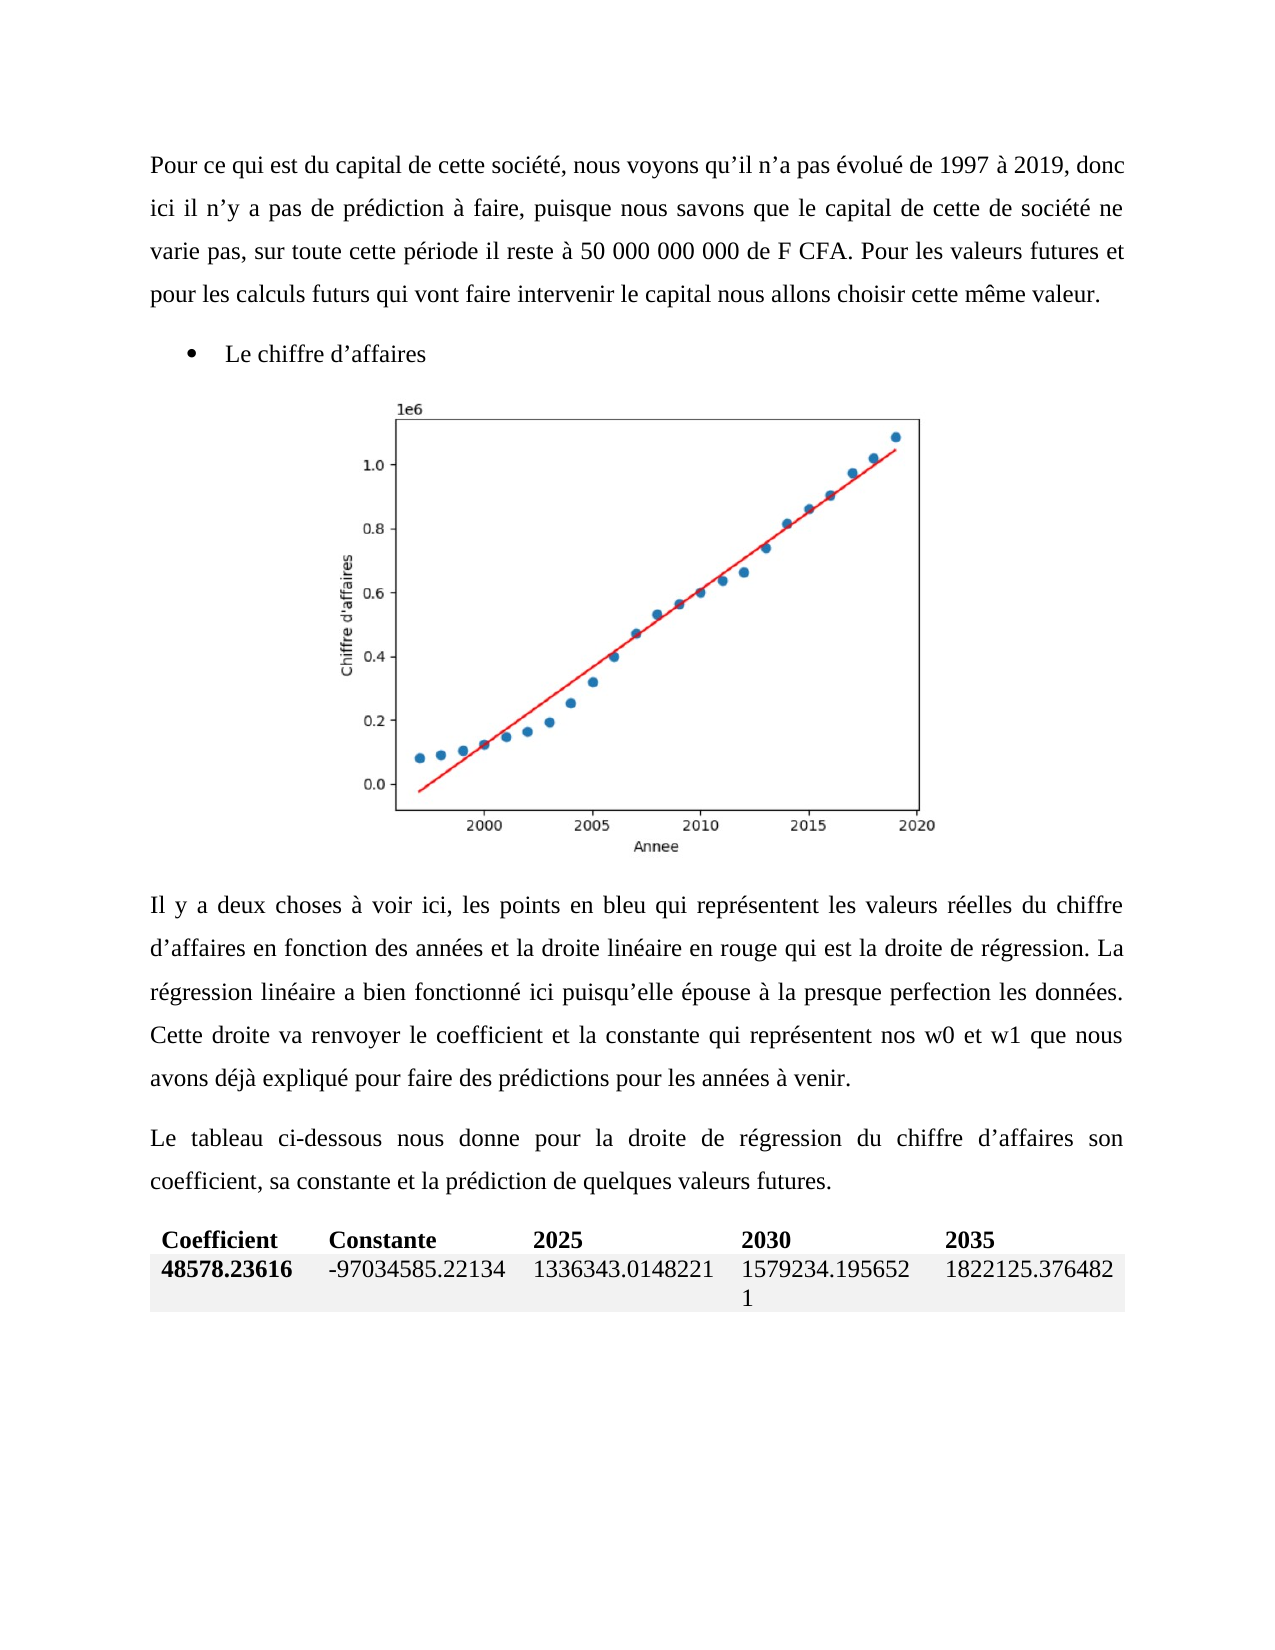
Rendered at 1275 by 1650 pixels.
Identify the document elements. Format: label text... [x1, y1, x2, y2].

table_cell 48578.23616 [150, 1254, 317, 1312]
table_header 2035 [934, 1226, 1125, 1254]
table_header 2030 [730, 1226, 934, 1254]
text Pour ce qui est du capital de cette société, nous voyons qu’il n’a pas évolué de 1997 à 2019, donc ici il n’y a pas de prédiction à faire, puisque nous savons que le capital de cette de société ne varie pas, sur toute cette période il reste à 50 000 000 000 de F CFA. Pour les valeurs futures et pour les calculs futurs qui vont faire intervenir le capital nous allons choisir cette même valeur. [150, 150, 1125, 308]
table_header 2025 [522, 1226, 730, 1254]
text Le tableau ci-dessous nous donne pour la droite de régression du chiffre d’affaires son coefficient, sa constante et la prédiction de quelques valeurs futures. [150, 1123, 1125, 1194]
table_cell 1579234.1956521 [730, 1254, 934, 1312]
table_cell -97034585.22134 [317, 1254, 522, 1312]
picture [338, 398, 937, 860]
table_cell 1336343.0148221 [522, 1254, 730, 1312]
table_header Constante [317, 1226, 522, 1254]
list Le chiffre d’affaires [187, 339, 1125, 368]
table_header Coefficient [150, 1226, 317, 1254]
text Il y a deux choses à voir ici, les points en bleu qui représentent les valeurs réelles du chiffre d’affaires en fonction des années et la droite linéaire en rouge qui est la droite de régression. La régression linéaire a bien fonctionné ici puisqu’elle épouse à la presque perfection les données. Cette droite va renvoyer le coefficient et la constante qui représentent nos w0 et w1 que nous avons déjà expliqué pour faire des prédictions pour les années à venir. [150, 890, 1125, 1092]
table_cell 1822125.376482 [934, 1254, 1125, 1312]
